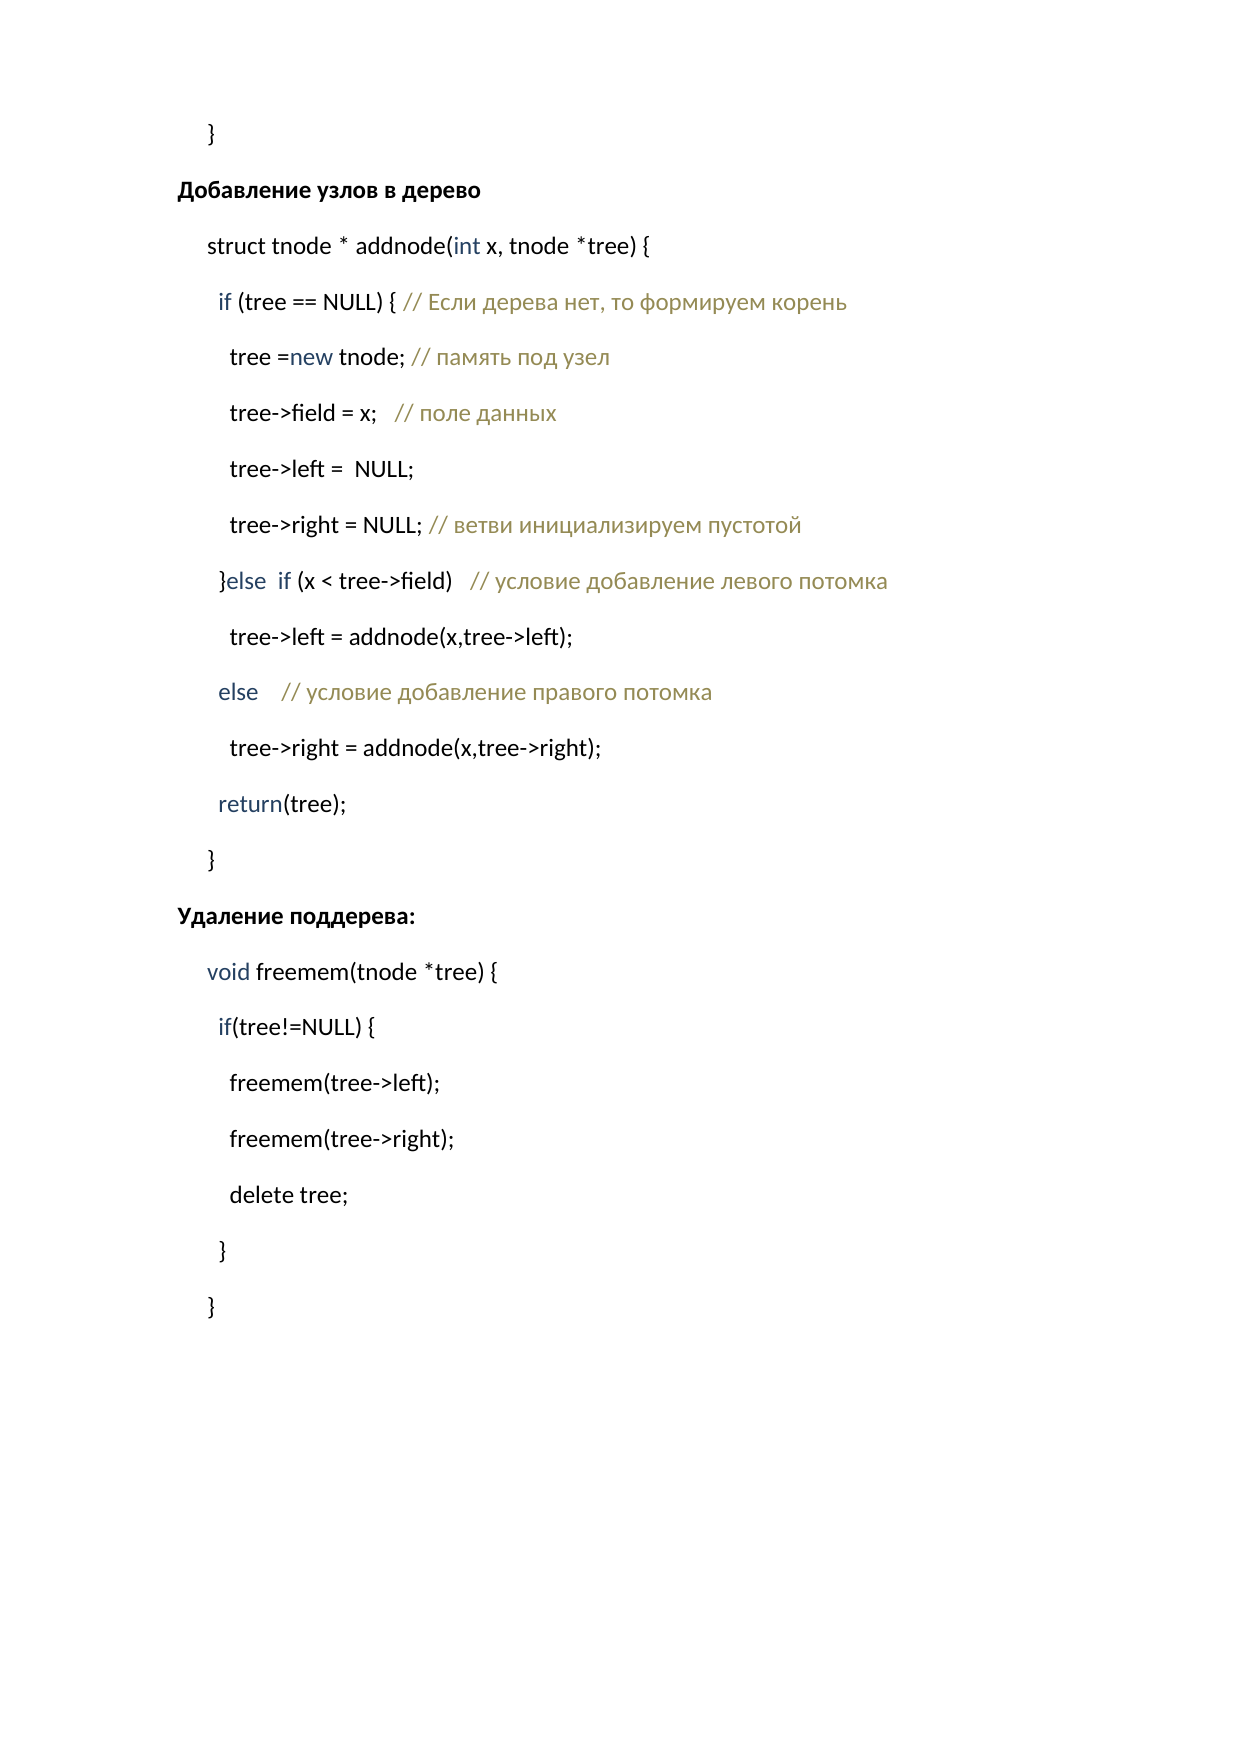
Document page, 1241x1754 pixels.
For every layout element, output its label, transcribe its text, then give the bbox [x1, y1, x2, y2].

text struct tnode * addnode(int x, tnode *tree) { [177, 230, 1152, 260]
text freemem(tree->right); [177, 1123, 1152, 1154]
text delete tree; [177, 1179, 1152, 1209]
text return(tree); [177, 788, 1152, 819]
text Добавление узлов в дерево [177, 174, 1152, 204]
text if(tree!=NULL) { [177, 1011, 1152, 1042]
text } [177, 118, 1152, 149]
text } [177, 1235, 1152, 1265]
text void freemem(tnode *tree) { [177, 956, 1152, 986]
text tree->right = NULL; // ветви инициализируем пустотой [177, 509, 1152, 539]
text if (tree == NULL) { // Если дерева нет, то формируем корень [177, 286, 1152, 316]
text freemem(tree->left); [177, 1067, 1152, 1098]
text }else if (x < tree->field) // условие добавление левого потомка [177, 565, 1152, 595]
text tree->field = x; // поле данных [177, 397, 1152, 428]
text tree =new tnode; // память под узел [177, 341, 1152, 372]
text tree->left = NULL; [177, 453, 1152, 484]
text tree->right = addnode(x,tree->right); [177, 732, 1152, 763]
text Удаление поддерева: [177, 900, 1152, 930]
text tree->left = addnode(x,tree->left); [177, 621, 1152, 651]
text } [177, 844, 1152, 874]
text } [177, 1291, 1152, 1321]
text else // условие добавление правого потомка [177, 676, 1152, 707]
